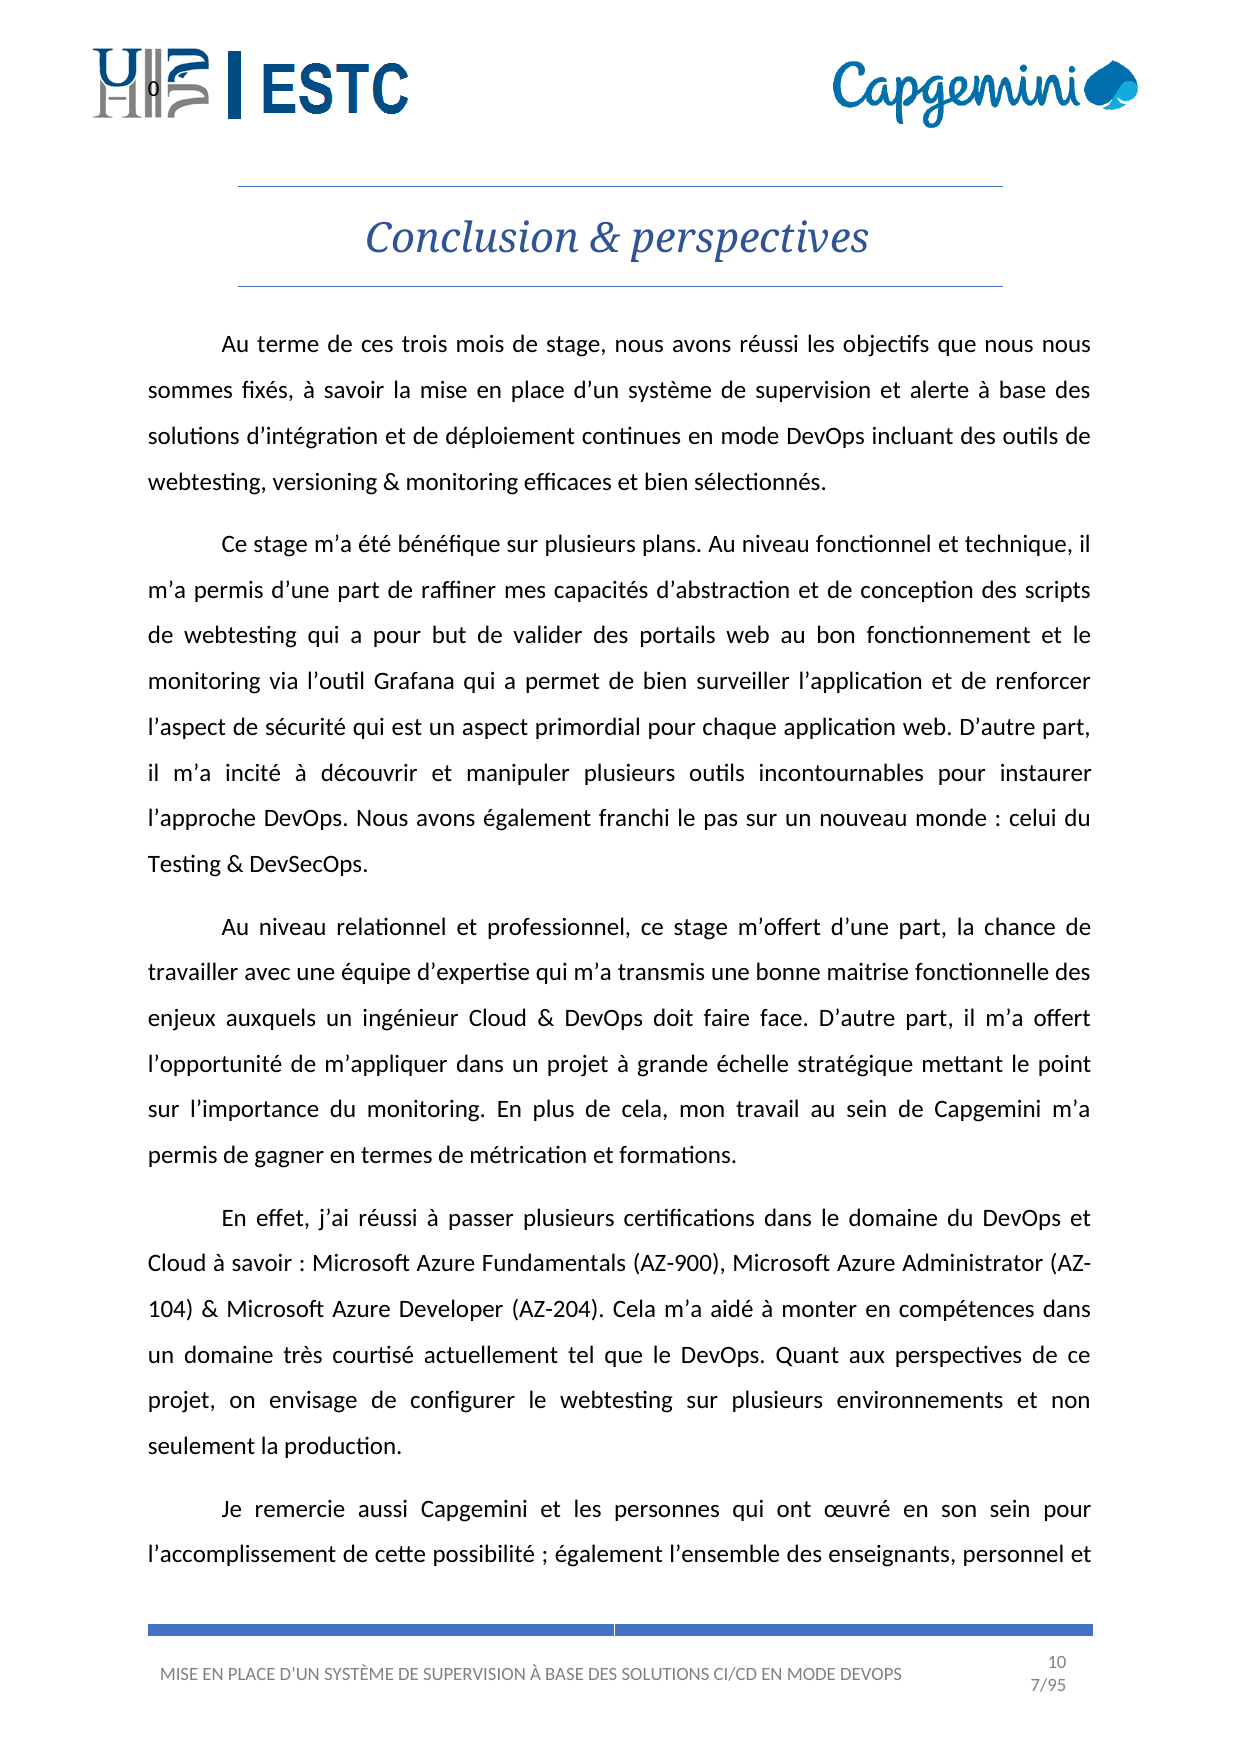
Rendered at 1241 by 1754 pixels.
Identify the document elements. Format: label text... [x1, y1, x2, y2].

subtitle Conclusion & perspectives [238, 187, 1003, 286]
text Au niveau relationnel et professionnel, ce stage m’offert d’une part, la chance de travailler avec une équipe d’expertise qui m’a transmis une bonne maitrise fonctionnelle des enjeux auxquels un ingénieur Cloud & DevOps doit faire face. D’autre part, il m’a offert l’opportunité de m’appliquer dans un projet à grande échelle stratégique mettant le point sur l’importance du monitoring. En plus de cela, mon travail au sein de Capgemini m’a permis de gagner en termes de métrication et formations. [148, 911, 1093, 1170]
picture [833, 60, 1139, 128]
text Ce stage m’a été bénéfique sur plusieurs plans. Au niveau fonctionnel et technique, il m’a permis d’une part de raffiner mes capacités d’abstraction et de conception des scripts de webtesting qui a pour but de valider des portails web au bon fonctionnement et le monitoring via l’outil Grafana qui a permet de bien surveiller l’application et de renforcer l’aspect de sécurité qui est un aspect primordial pour chaque application web. D’autre part, il m’a incité à découvrir et manipuler plusieurs outils incontournables pour instaurer l’approche DevOps. Nous avons également franchi le pas sur un nouveau monde : celui du Testing & DevSecOps. [148, 528, 1093, 879]
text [148, 1493, 1093, 1569]
picture [87, 40, 418, 136]
text Au terme de ces trois mois de stage, nous avons réussi les objectifs que nous nous sommes fixés, à savoir la mise en place d’un système de supervision et alerte à base des solutions d’intégration et de déploiement continues en mode DevOps incluant des outils de webtesting, versioning & monitoring efficaces et bien sélectionnés. [148, 329, 1093, 496]
text En effet, j’ai réussi à passer plusieurs certifications dans le domaine du DevOps et Cloud à savoir : Microsoft Azure Fundamentals (AZ-900), Microsoft Azure Administrator (AZ-104) & Microsoft Azure Developer (AZ-204). Cela m’a aidé à monter en compétences dans un domaine très courtisé actuellement tel que le DevOps. Quant aux perspectives de ce projet, on envisage de configurer le webtesting sur plusieurs environnements et non seulement la production. [148, 1202, 1093, 1461]
